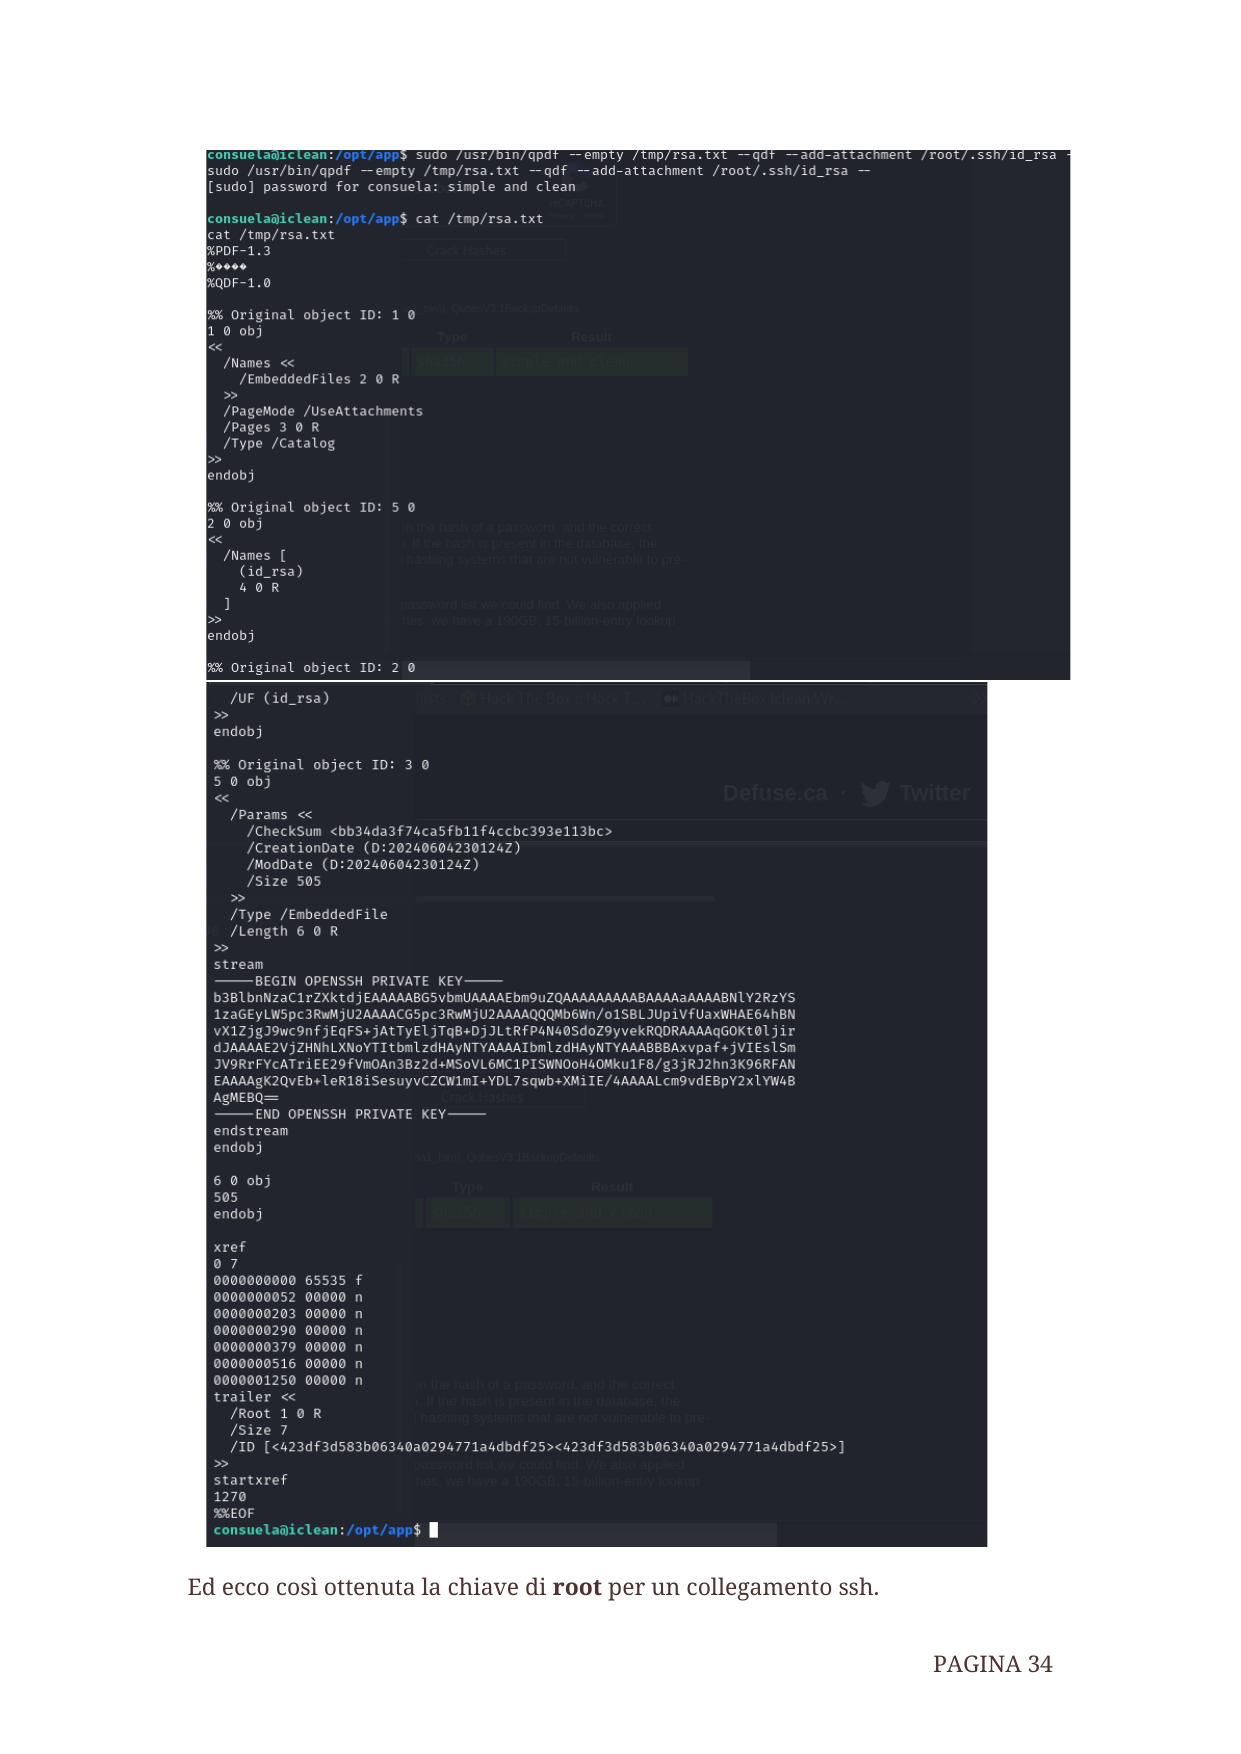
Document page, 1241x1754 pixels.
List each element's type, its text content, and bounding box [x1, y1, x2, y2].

text Ed ecco così ottenuta la chiave di root per un collegamento ssh. [187, 1571, 1053, 1602]
